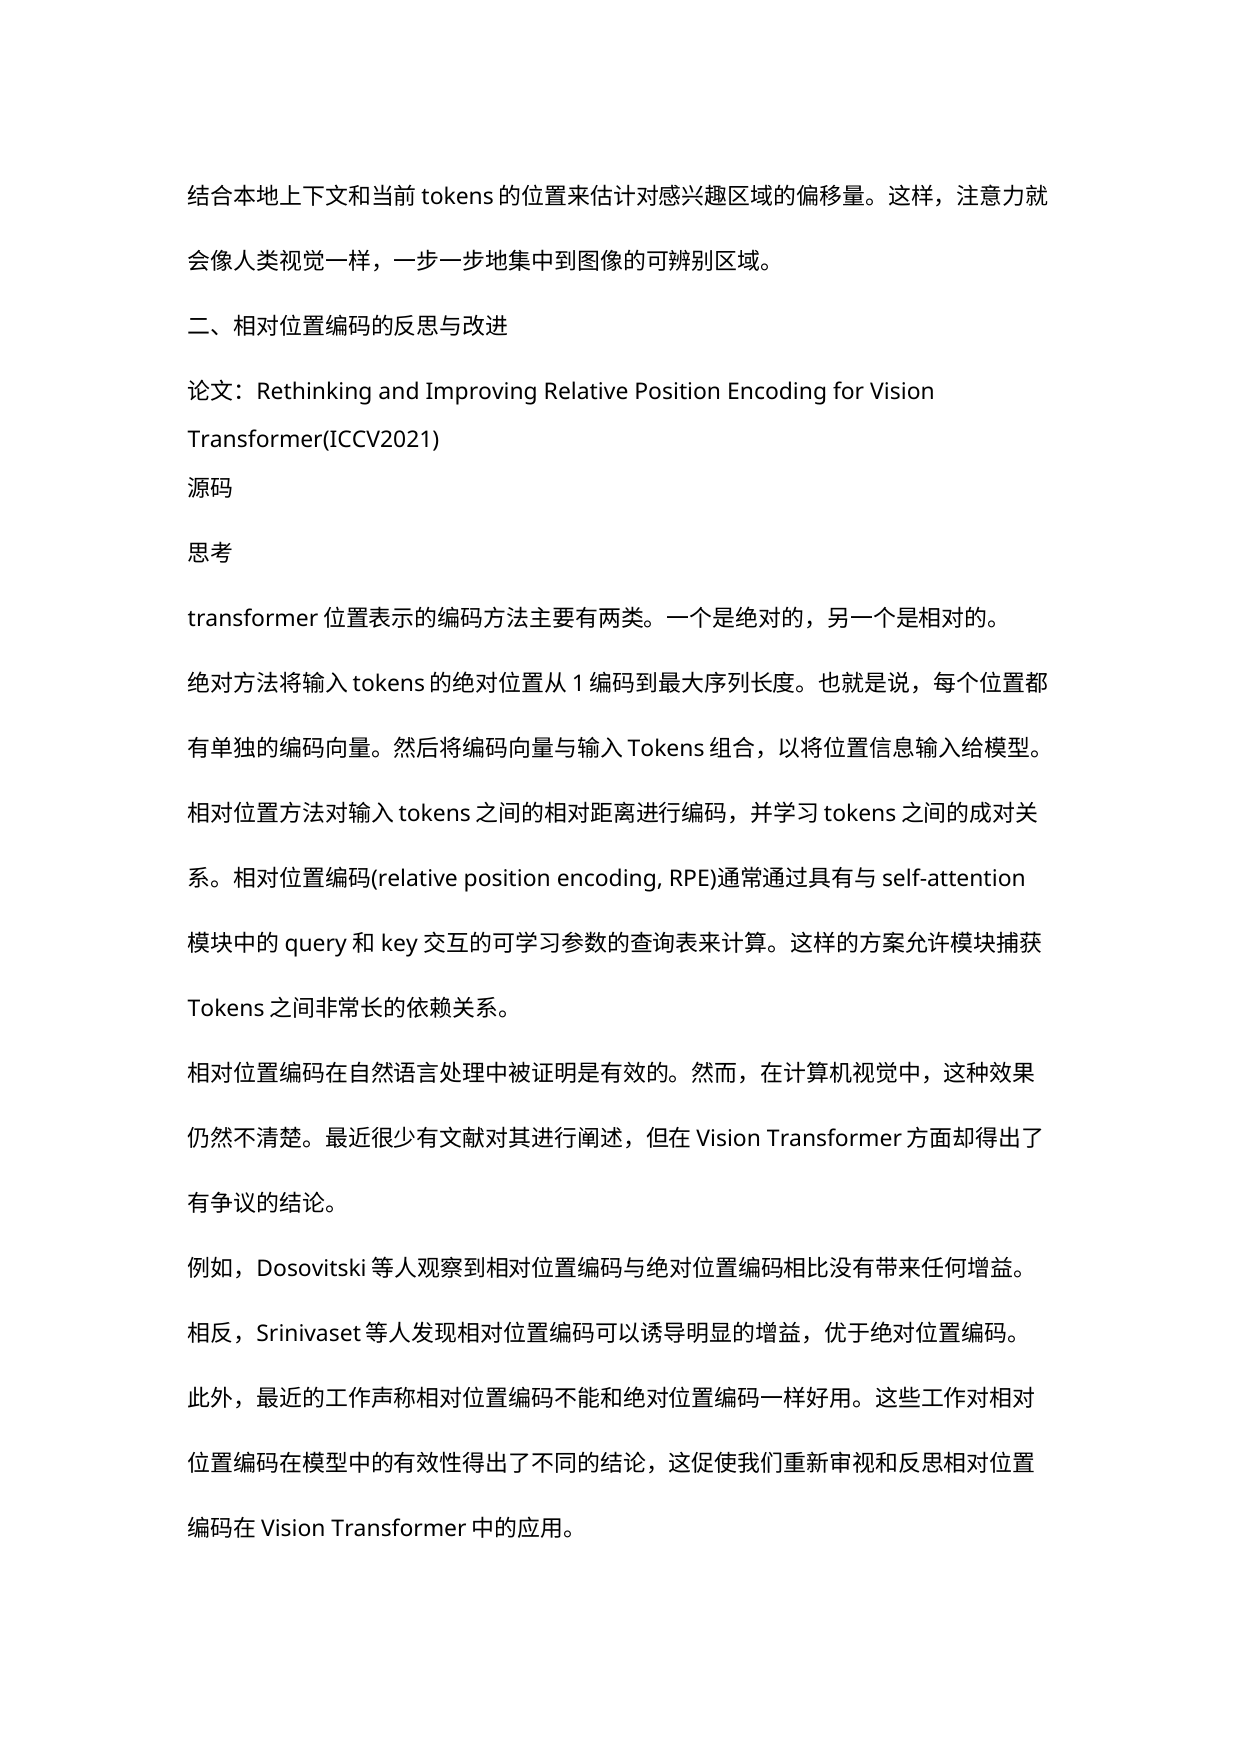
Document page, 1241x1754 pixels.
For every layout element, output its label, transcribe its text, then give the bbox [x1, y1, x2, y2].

text 论文：Rethinking and Improving Relative Position Encoding for Vision Transformer(ICCV2021) [187, 357, 1053, 454]
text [187, 162, 1053, 292]
text transformer位置表示的编码方法主要有两类。一个是绝对的，另一个是相对的。 [187, 584, 1053, 649]
text 源码 [187, 454, 1053, 519]
text 二、相对位置编码的反思与改进 [187, 292, 1053, 357]
text 例如，Dosovitski等人观察到相对位置编码与绝对位置编码相比没有带来任何增益。相反，Srinivaset等人发现相对位置编码可以诱导明显的增益，优于绝对位置编码。此外，最近的工作声称相对位置编码不能和绝对位置编码一样好用。这些工作对相对位置编码在模型中的有效性得出了不同的结论，这促使我们重新审视和反思相对位置编码在Vision Transformer中的应用。 [187, 1234, 1053, 1559]
text 思考 [187, 519, 1053, 584]
text 绝对方法将输入tokens的绝对位置从1编码到最大序列长度。也就是说，每个位置都有单独的编码向量。然后将编码向量与输入Tokens组合，以将位置信息输入给模型。 [187, 649, 1053, 779]
text 相对位置方法对输入tokens之间的相对距离进行编码，并学习tokens之间的成对关系。相对位置编码(relative position encoding, RPE)通常通过具有与self-attention模块中的 query 和 key 交互的可学习参数的查询表来计算。这样的方案允许模块捕获Tokens之间非常长的依赖关系。 [187, 779, 1053, 1039]
text 相对位置编码在自然语言处理中被证明是有效的。然而，在计算机视觉中，这种效果仍然不清楚。最近很少有文献对其进行阐述，但在Vision Transformer方面却得出了有争议的结论。 [187, 1039, 1053, 1234]
